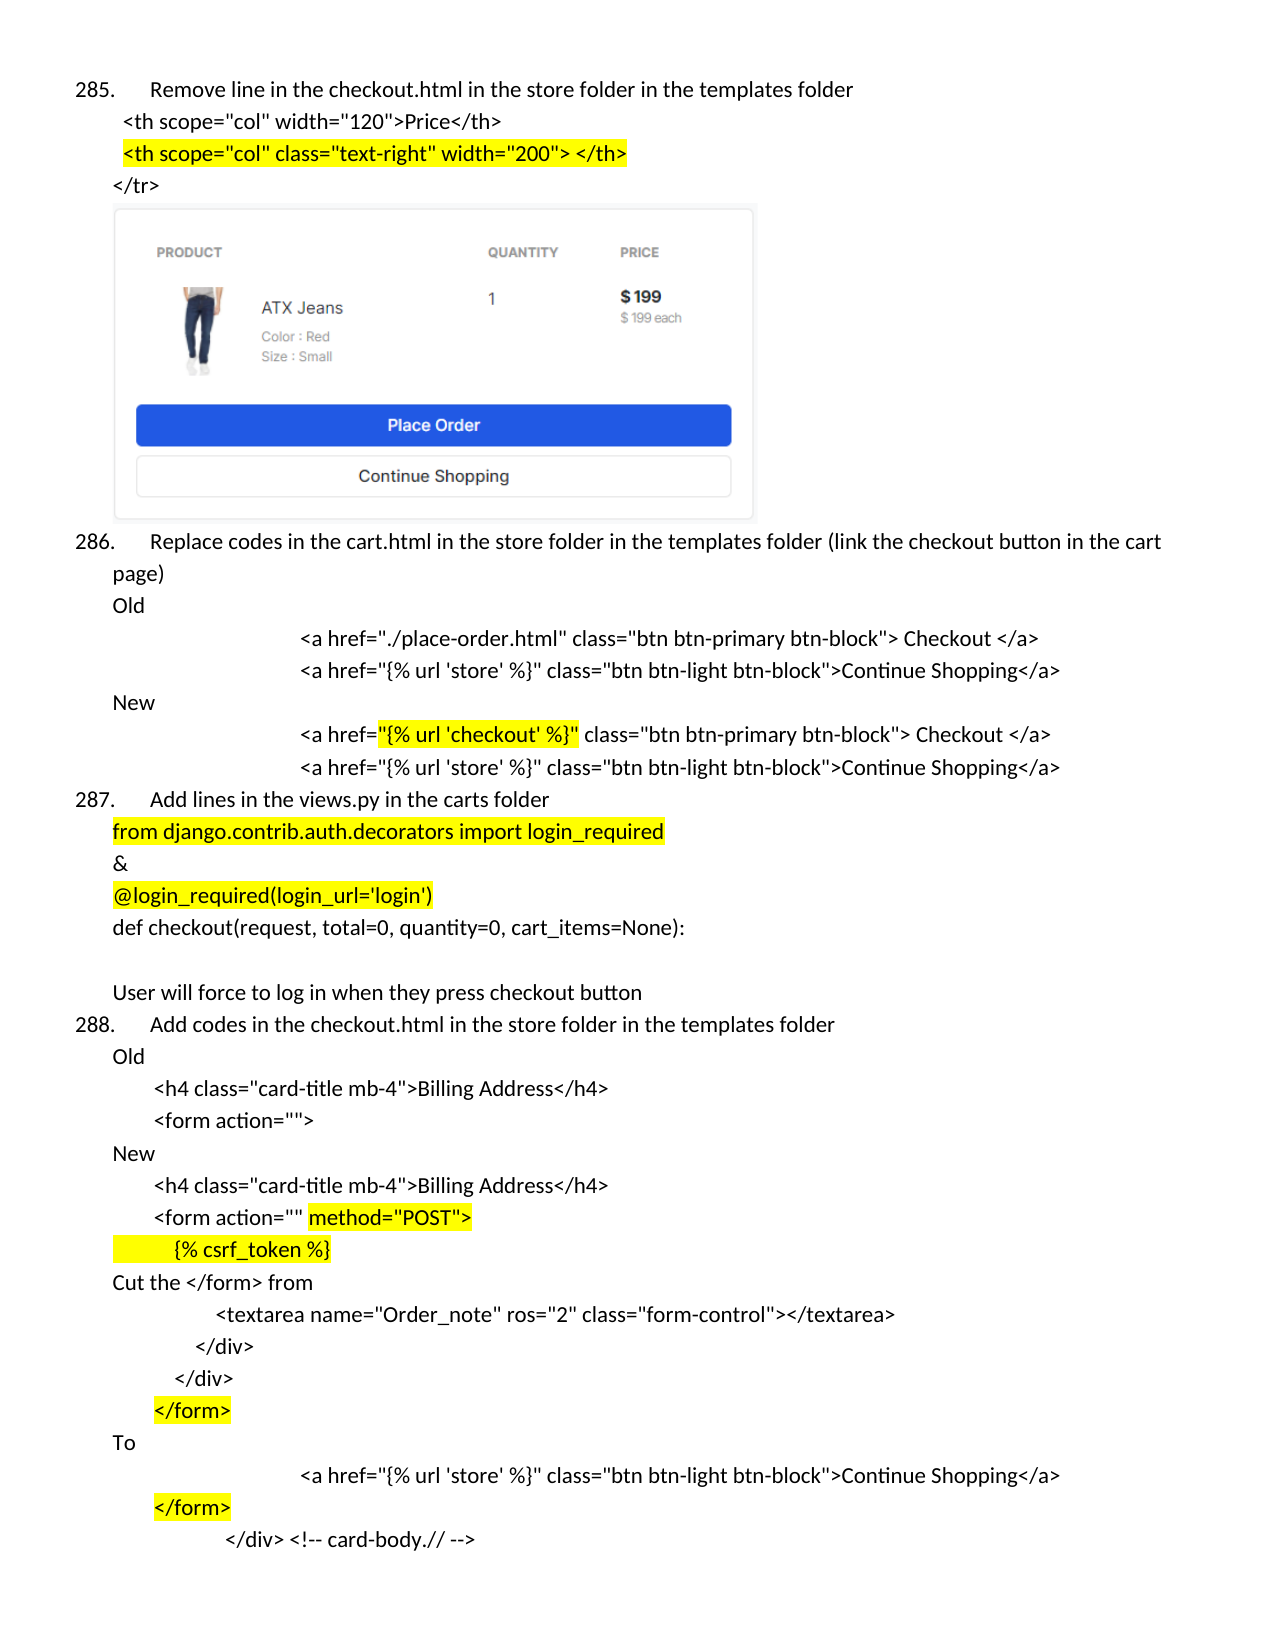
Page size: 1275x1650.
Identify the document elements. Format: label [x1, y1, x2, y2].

picture [112, 203, 758, 524]
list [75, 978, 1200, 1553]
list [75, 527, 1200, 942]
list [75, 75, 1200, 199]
